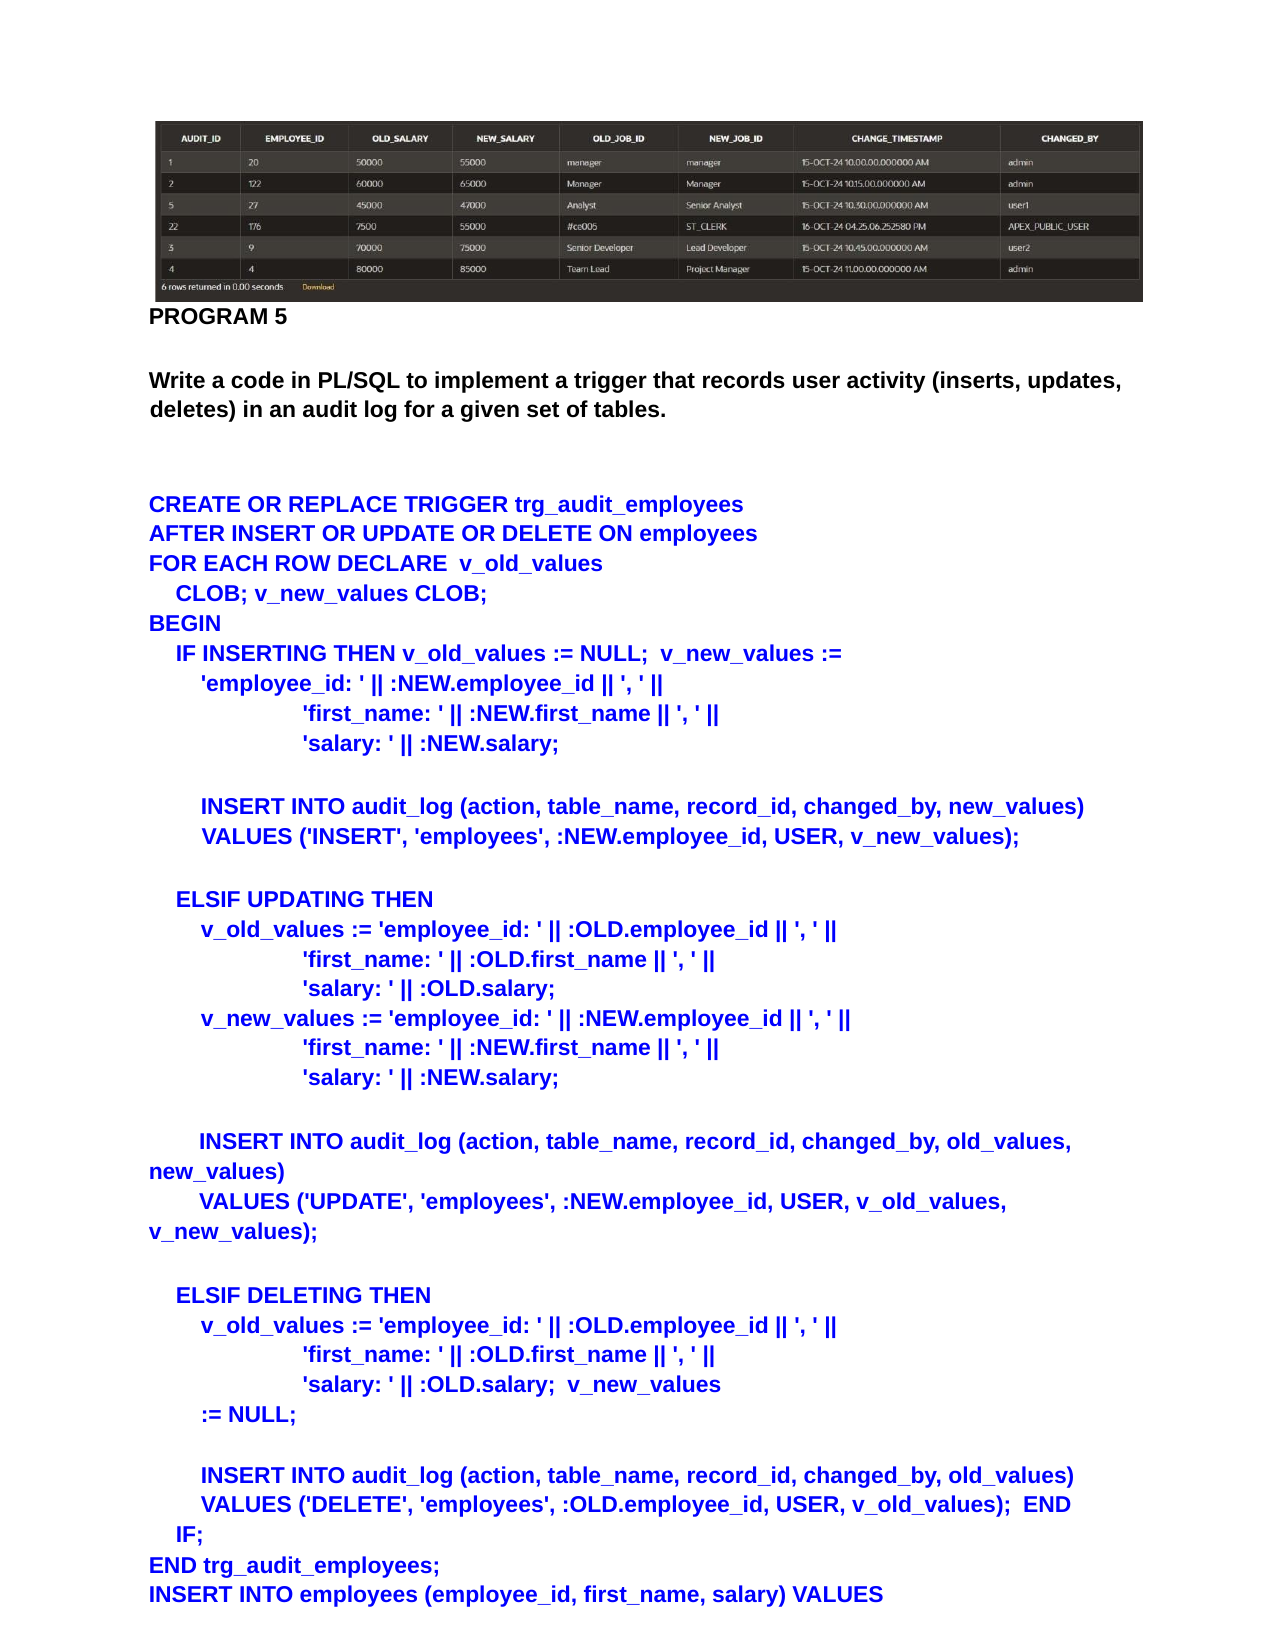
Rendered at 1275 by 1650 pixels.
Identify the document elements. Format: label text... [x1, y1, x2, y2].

picture [155, 121, 1143, 302]
text v_old_values := 'employee_id: ' || :OLD.employee_id || ', ' || [201, 1312, 1103, 1338]
text 'salary: ' || :OLD.salary; v_new_values := NULL; [201, 1371, 722, 1428]
text INSERT INTO audit_log (action, table_name, record_id, changed_by, old_values) [201, 1462, 1103, 1488]
text END trg_audit_employees; [148, 1552, 1103, 1578]
text ELSIF DELETING THEN [176, 1282, 1103, 1309]
text 'salary: ' || :NEW.salary; [302, 729, 1103, 756]
text 'first_name: ' || :OLD.first_name || ', ' || [302, 1341, 1103, 1368]
text Write a code in PL/SQL to implement a trigger that records user activity (inserts, updates, deletes) in an audit log for a given set of tables. [148, 367, 1126, 424]
text VALUES ('DELETE', 'employees', :OLD.employee_id, USER, v_old_values); END IF; [176, 1491, 1071, 1548]
text PROGRAM 5 [148, 303, 1126, 330]
text INSERT INTO employees (employee_id, first_name, salary) VALUES [148, 1581, 1103, 1608]
text VALUES ('INSERT', 'employees', :NEW.employee_id, USER, v_new_values); [201, 823, 1103, 849]
text 'salary: ' || :NEW.salary; [302, 1064, 1103, 1090]
text 'first_name: ' || :NEW.first_name || ', ' || [302, 700, 1103, 726]
text ELSIF UPDATING THEN [176, 886, 1103, 913]
text FOR EACH ROW DECLARE v_old_values CLOB; v_new_values CLOB; [148, 550, 604, 607]
text CREATE OR REPLACE TRIGGER trg_audit_employees [148, 491, 1103, 517]
text INSERT INTO audit_log (action, table_name, record_id, changed_by, old_values, new_values) [148, 1128, 1103, 1185]
text 'salary: ' || :OLD.salary; [302, 975, 1103, 1001]
text 'first_name: ' || :OLD.first_name || ', ' || [302, 946, 1103, 972]
text BEGIN [148, 610, 1103, 636]
text v_old_values := 'employee_id: ' || :OLD.employee_id || ', ' || [201, 916, 1103, 942]
text IF INSERTING THEN v_old_values := NULL; v_new_values := 'employee_id: ' || :NEW.employee_id || ', ' || [176, 639, 851, 697]
text v_new_values := 'employee_id: ' || :NEW.employee_id || ', ' || [201, 1005, 1103, 1031]
text VALUES ('UPDATE', 'employees', :NEW.employee_id, USER, v_old_values, v_new_values); [148, 1188, 1103, 1245]
text INSERT INTO audit_log (action, table_name, record_id, changed_by, new_values) [201, 793, 1103, 820]
text AFTER INSERT OR UPDATE OR DELETE ON employees [148, 520, 1103, 546]
text 'first_name: ' || :NEW.first_name || ', ' || [302, 1034, 1103, 1061]
